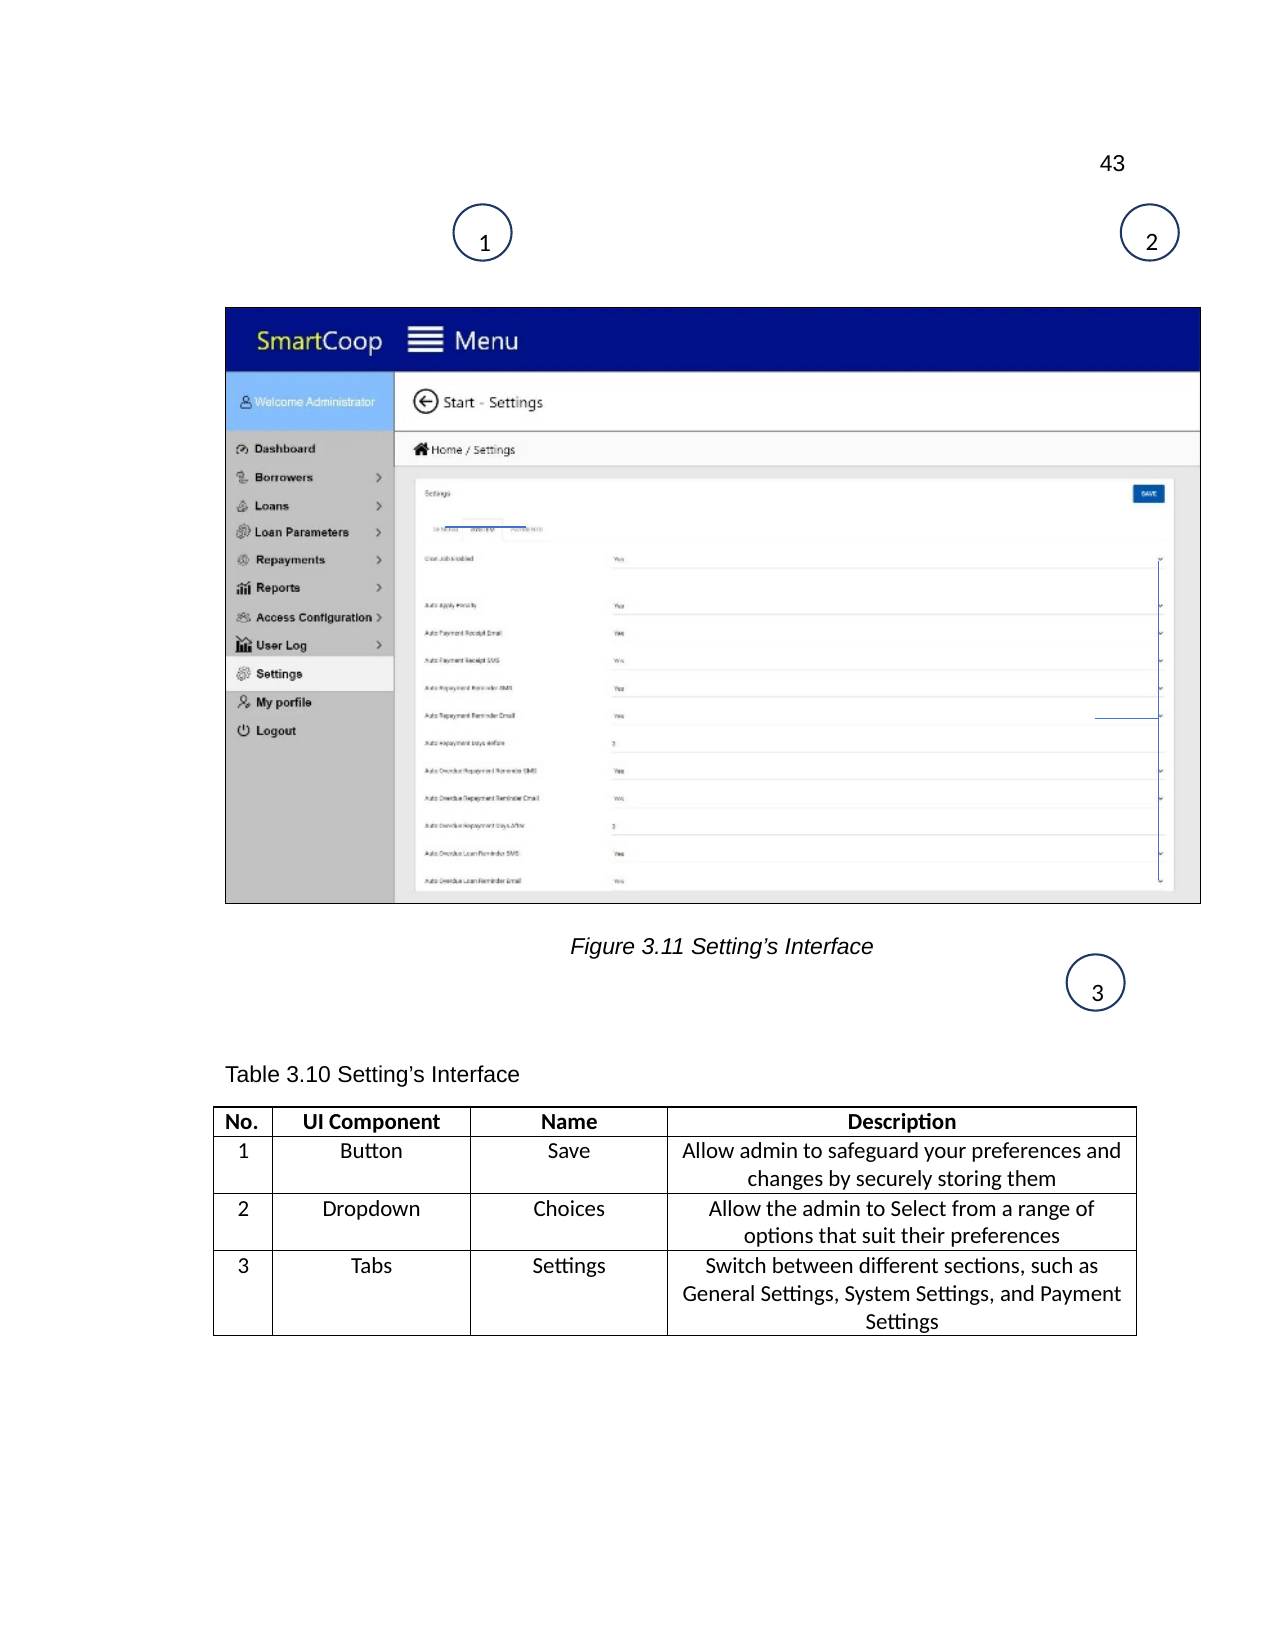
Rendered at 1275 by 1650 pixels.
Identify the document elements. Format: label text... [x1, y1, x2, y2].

table_cell 1 [214, 1137, 272, 1193]
table_cell 2 [214, 1194, 272, 1250]
text Table 3.10 Setting’s Interface [225, 1061, 1125, 1088]
table_cell Dropdown [273, 1194, 470, 1250]
table_cell Choices [471, 1194, 667, 1250]
picture [226, 308, 1200, 903]
table_cell Button [273, 1137, 470, 1193]
table_header Name [471, 1108, 667, 1136]
table_cell 3 [214, 1251, 272, 1335]
table_cell Settings [471, 1251, 667, 1335]
table_header No. [214, 1108, 272, 1136]
table_header UI Component [273, 1108, 470, 1136]
table_cell Save [471, 1137, 667, 1193]
table_header Description [668, 1108, 1136, 1136]
table_cell Switch between different sections, such as General Settings, System Settings, and Payment Settings [668, 1251, 1136, 1335]
table_cell Allow admin to safeguard your preferences and changes by securely storing them [668, 1137, 1136, 1193]
table_cell Allow the admin to Select from a range of options that suit their preferences [668, 1194, 1136, 1250]
table_cell Tabs [273, 1251, 470, 1335]
